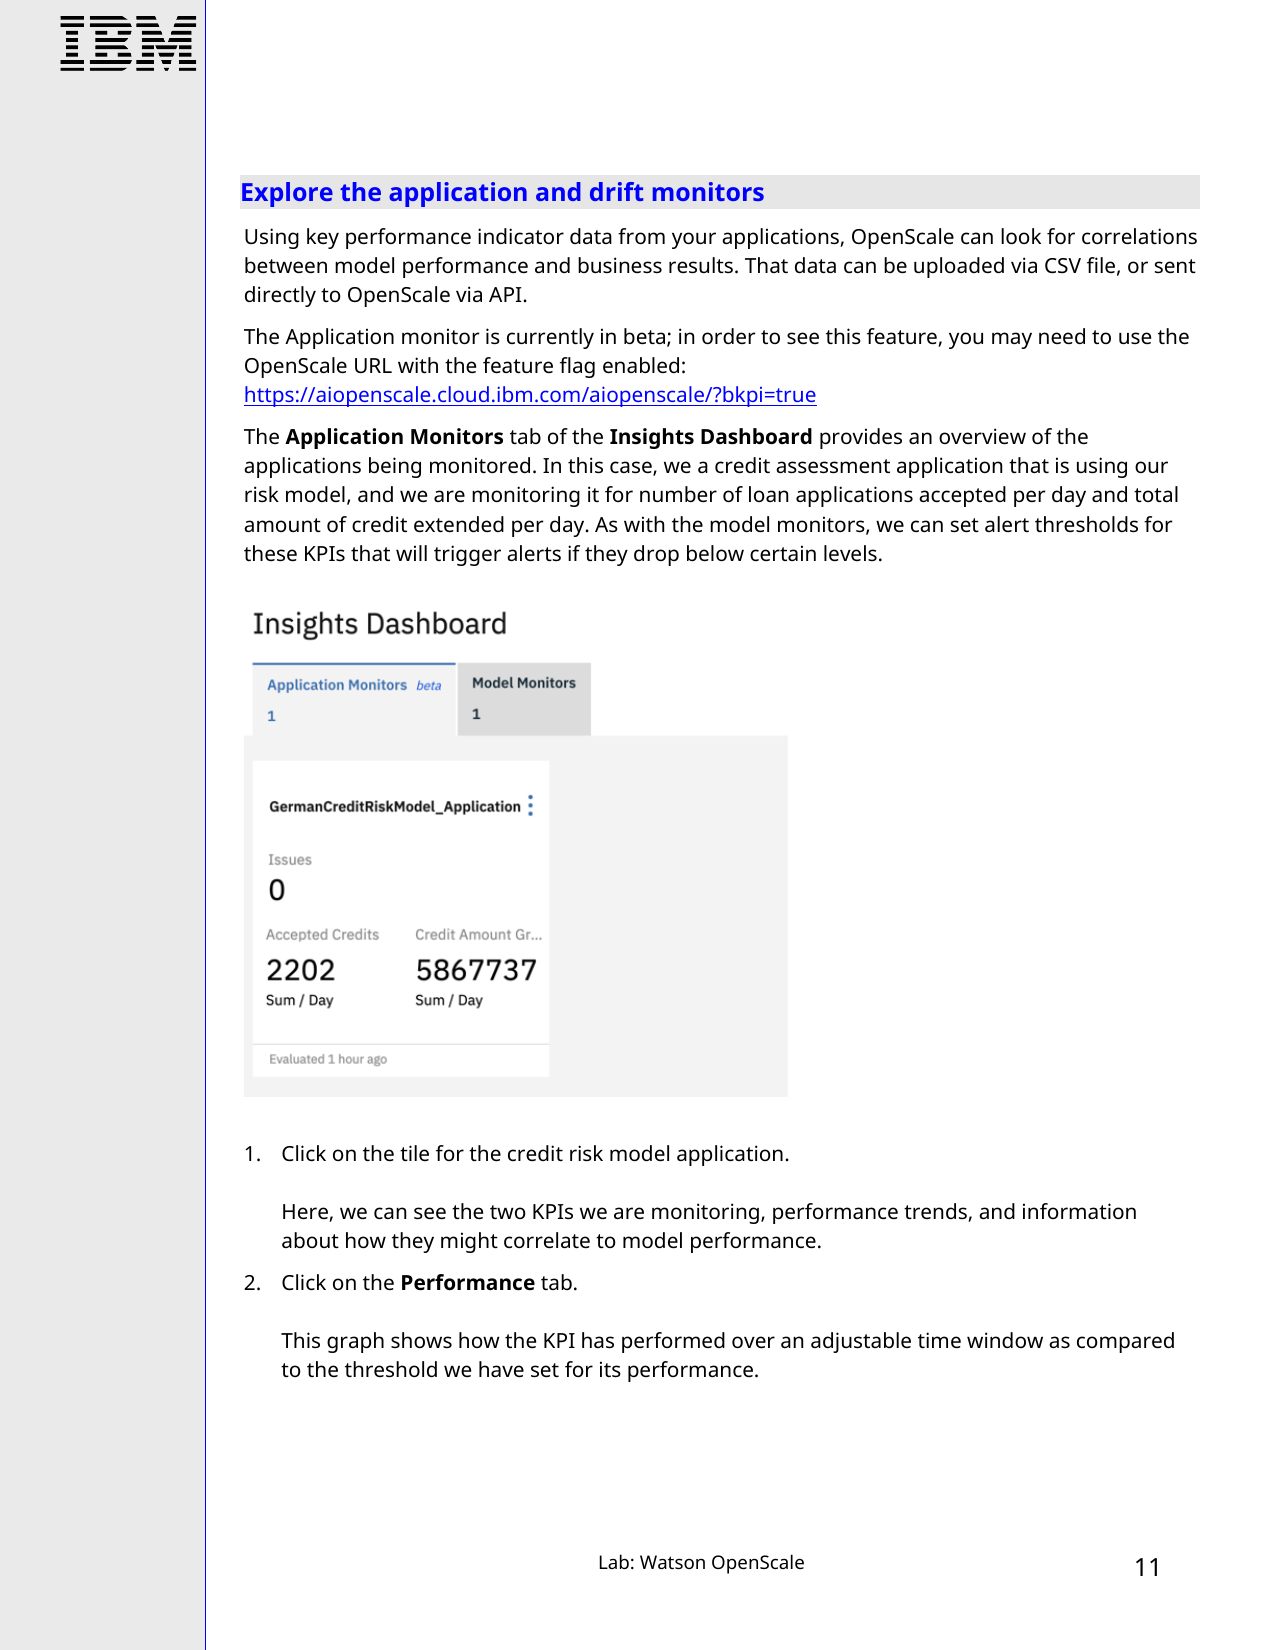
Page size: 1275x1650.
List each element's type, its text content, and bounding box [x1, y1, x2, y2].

text Using key performance indicator data from your applications, OpenScale can look for correlations between model performance and business results. That data can be uploaded via CSV file, or sent directly to OpenScale via API. [244, 222, 1200, 309]
list Click on the tile for the credit risk model application. Here, we can see the two KPIs we are monitoring, performance trends, and information about how they might correlate to model performance. [244, 1138, 1200, 1255]
subtitle Explore the application and drift monitors [240, 175, 1200, 209]
picture [60, 16, 197, 71]
text The Application monitor is currently in beta; in order to see this feature, you may need to use the OpenScale URL with the feature flag enabled: https://aiopenscale.cloud.ibm.com/aiopenscale/?bkpi=true [244, 322, 1200, 409]
picture [243, 596, 788, 1097]
list Click on the Performance tab. This graph shows how the KPI has performed over an adjustable time window as compared to the threshold we have set for its performance. [244, 1267, 1200, 1442]
